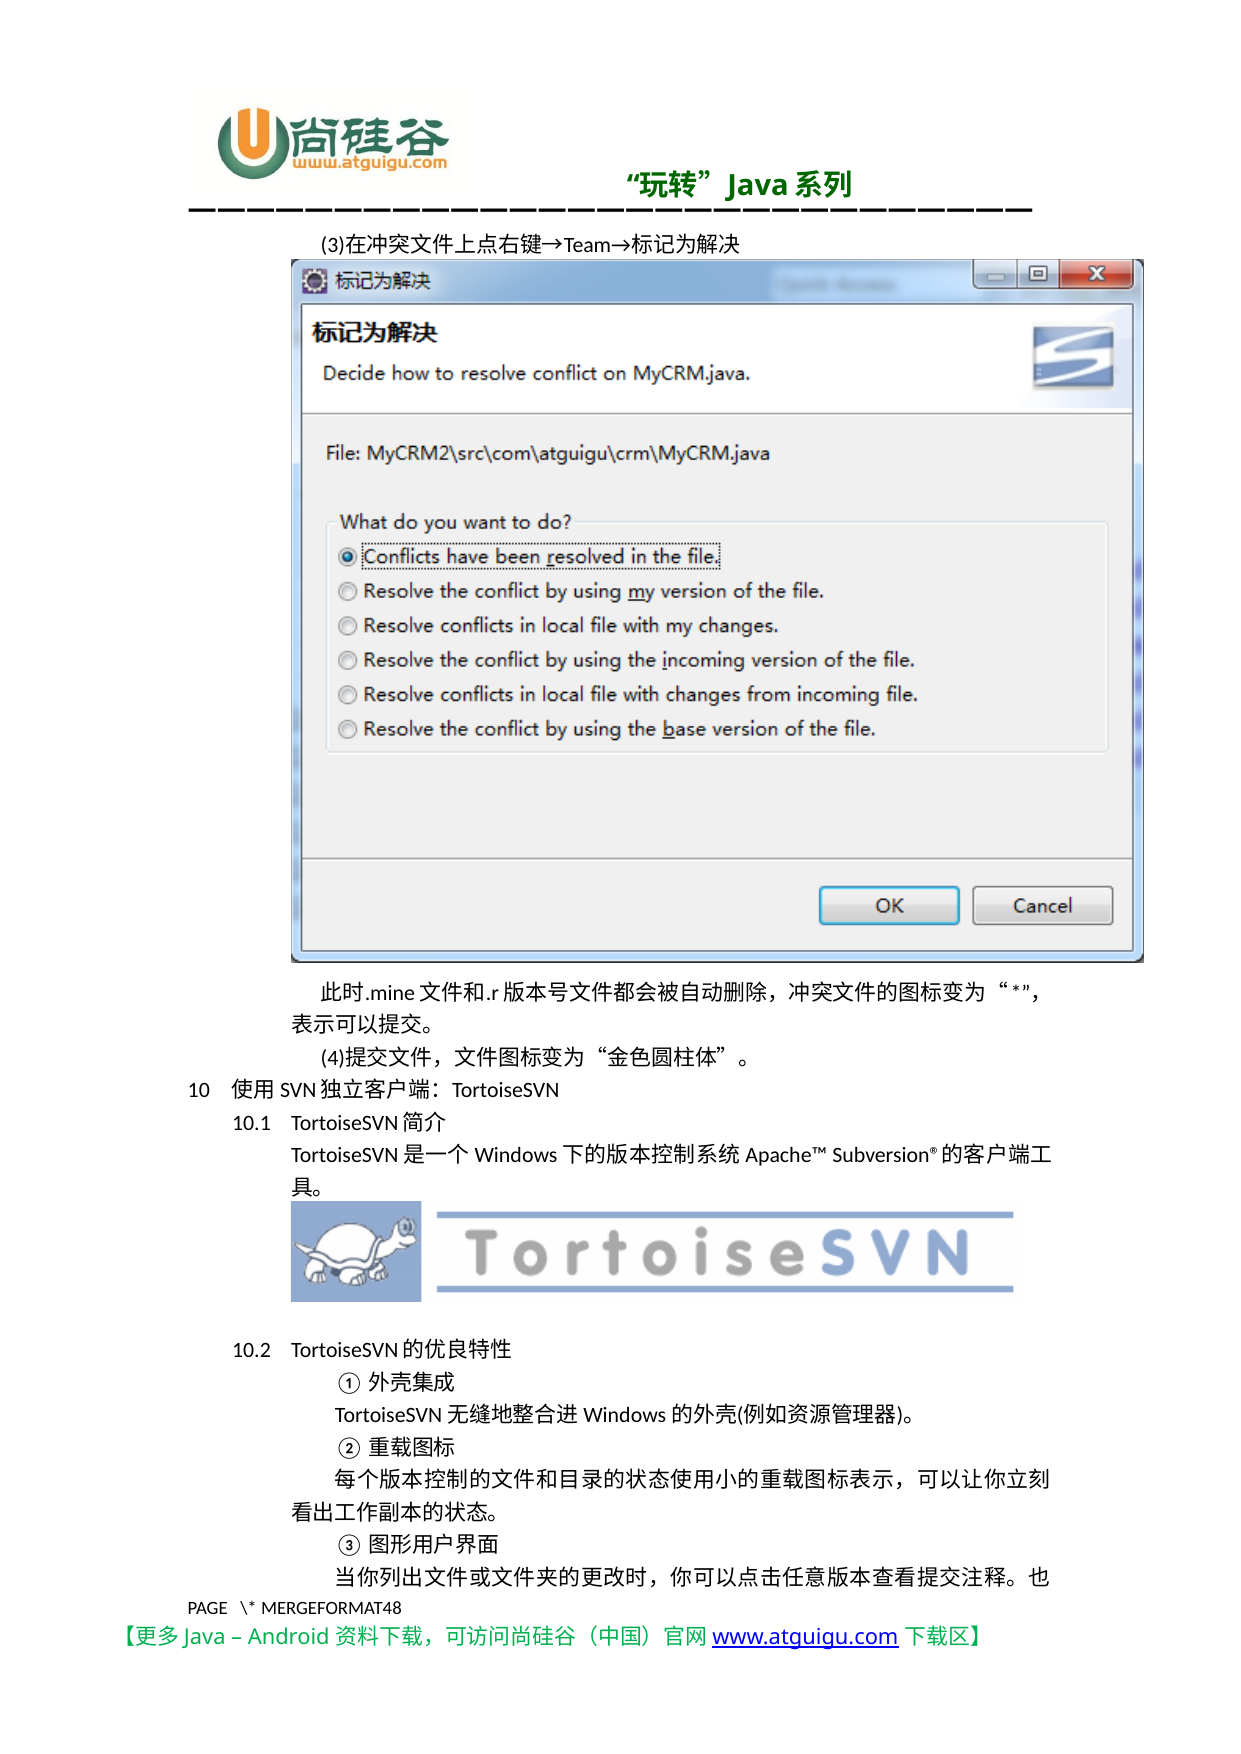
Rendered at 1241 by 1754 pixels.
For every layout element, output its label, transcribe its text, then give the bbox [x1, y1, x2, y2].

list (4)提交文件，文件图标变为“金色圆柱体”。 [291, 1039, 1053, 1072]
list 此时.mine文件和.r版本号文件都会被自动删除，冲突文件的图标变为“*”，表示可以提交。 [291, 974, 1053, 1039]
list ②重载图标 [291, 1429, 1053, 1462]
picture [290, 1201, 1023, 1302]
list TortoiseSVN的优良特性 [232, 1332, 1053, 1364]
picture [291, 259, 1144, 963]
list 使用SVN独立客户端：TortoiseSVN [187, 1072, 1053, 1104]
list ③图形用户界面 [291, 1527, 1053, 1559]
list 当你列出文件或文件夹的更改时，你可以点击任意版本查看提交注释。也可以看到更改过的文件列表 - 只要双击文件就可以查看更改内容。 [291, 1559, 1053, 1592]
picture [187, 88, 479, 195]
list 每个版本控制的文件和目录的状态使用小的重载图标表示，可以让你立刻看出工作副本的状态。 [291, 1462, 1053, 1527]
list TortoiseSVN是一个Windows下的版本控制系统Apache™ Subversion®的客户端工具。 [291, 1137, 1053, 1202]
list TortoiseSVN简介 [232, 1104, 1053, 1137]
list (3)在冲突文件上点右键→Team→标记为解决 [291, 227, 1053, 259]
list TortoiseSVN 无缝地整合进 Windows 的外壳(例如资源管理器)。 [291, 1397, 1053, 1429]
list ①外壳集成 [291, 1364, 1053, 1397]
